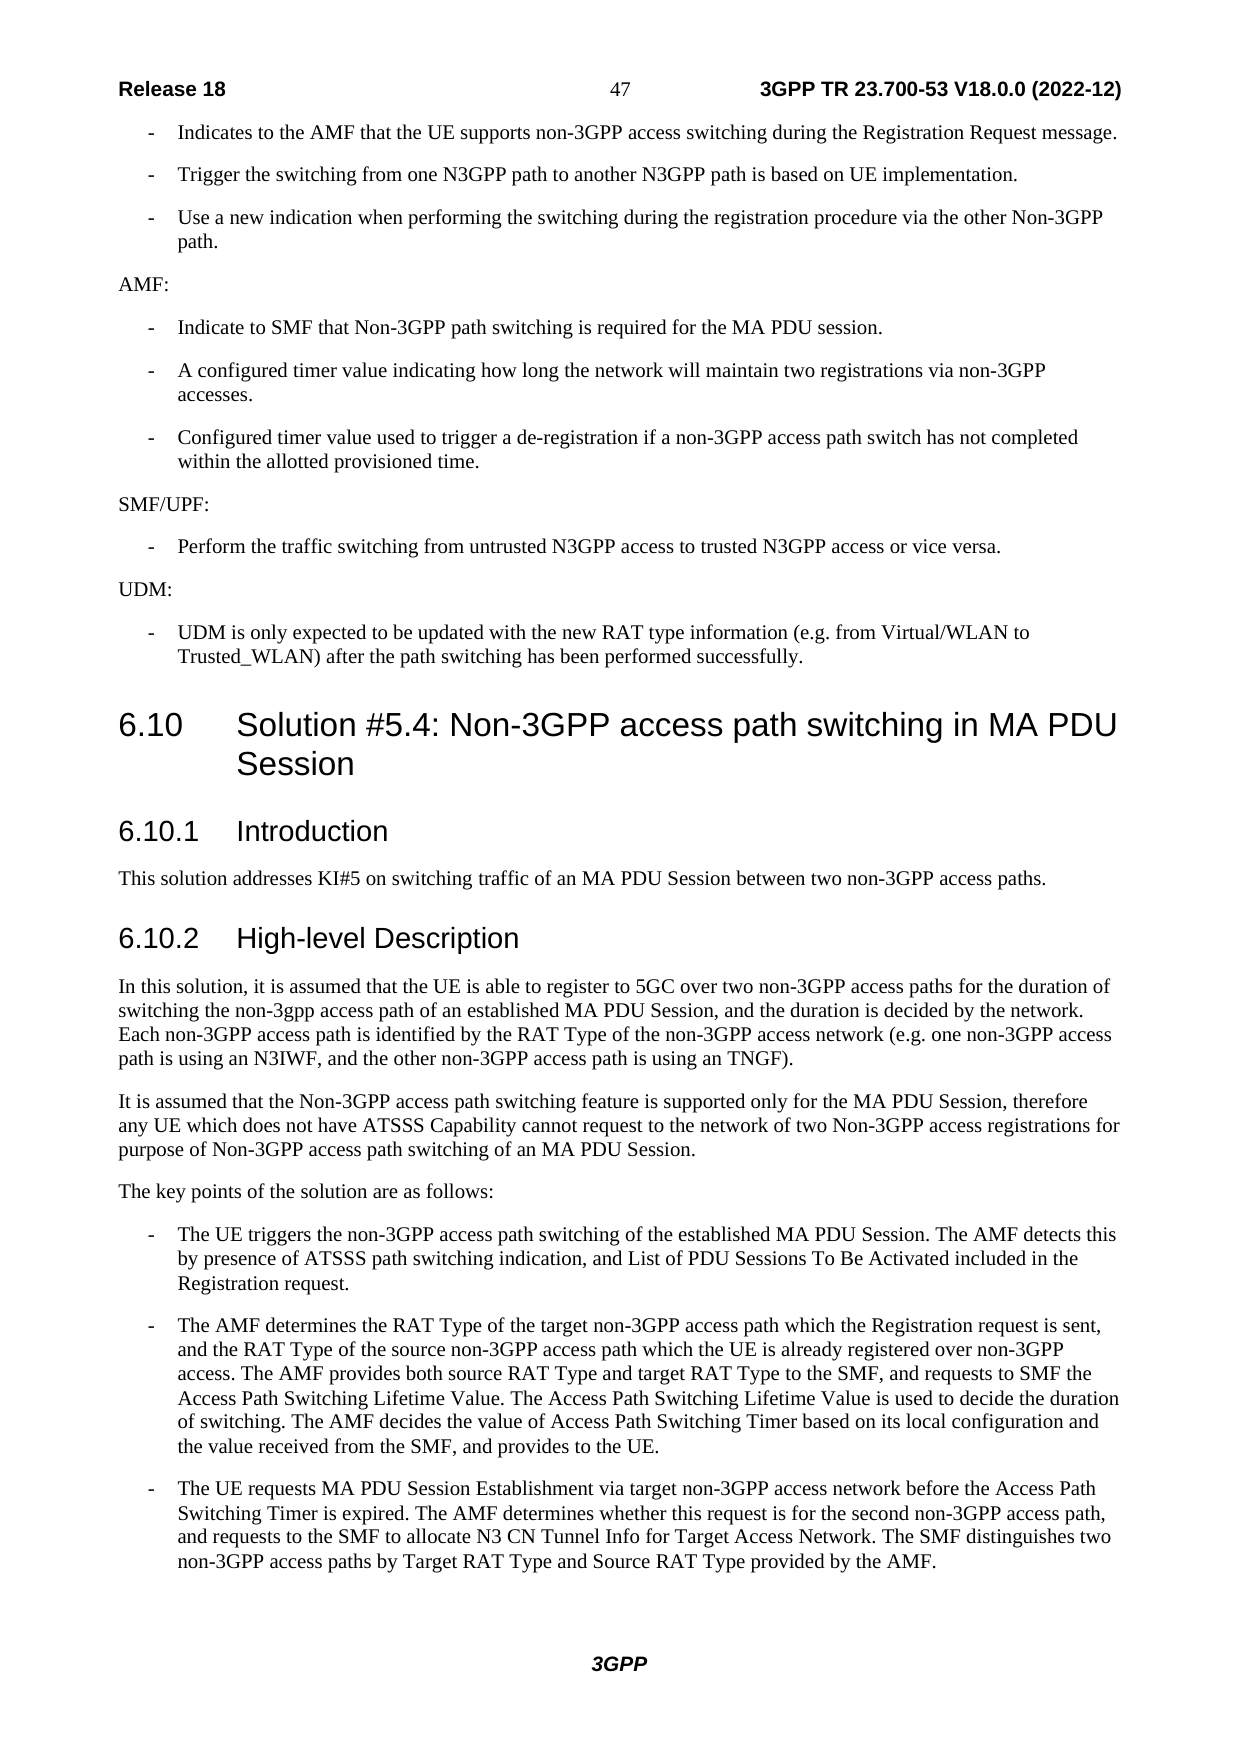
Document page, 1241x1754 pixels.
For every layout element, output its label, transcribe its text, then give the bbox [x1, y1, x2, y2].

text The key points of the solution are as follows: [118, 1179, 1122, 1203]
text - UDM is only expected to be updated with the new RAT type information (e.g. from Virtual/WLAN to Trusted_WLAN) after the path switching has been performed successfully. [148, 620, 1122, 668]
text AMF: [118, 272, 1122, 296]
text - Indicate to SMF that Non-3GPP path switching is required for the MA PDU session. [148, 315, 1122, 339]
text - The UE requests MA PDU Session Establishment via target non-3GPP access network before the Access Path Switching Timer is expired. The AMF determines whether this request is for the second non-3GPP access path, and requests to the SMF to allocate N3 CN Tunnel Info for Target Access Network. The SMF distinguishes two non-3GPP access paths by Target RAT Type and Source RAT Type provided by the AMF. [148, 1476, 1122, 1573]
subtitle 6.10.2 High-level Description [118, 921, 1122, 955]
subtitle 6.10 Solution #5.4: Non-3GPP access path switching in MA PDU Session [118, 706, 1122, 782]
text It is assumed that the Non-3GPP access path switching feature is supported only for the MA PDU Session, therefore any UE which does not have ATSSS Capability cannot request to the network of two Non-3GPP access registrations for purpose of Non-3GPP access path switching of an MA PDU Session. [118, 1088, 1122, 1161]
text SMF/UPF: [118, 491, 1122, 516]
text In this solution, it is assumed that the UE is able to register to 5GC over two non-3GPP access paths for the duration of switching the non-3gpp access path of an established MA PDU Session, and the duration is decided by the network. Each non-3GPP access path is identified by the RAT Type of the non-3GPP access network (e.g. one non-3GPP access path is using an N3IWF, and the other non-3GPP access path is using an TNGF). [118, 973, 1122, 1070]
text UDM: [118, 577, 1122, 601]
text - The UE triggers the non-3GPP access path switching of the established MA PDU Session. The AMF detects this by presence of ATSSS path switching indication, and List of PDU Sessions To Be Activated included in the Registration request. [148, 1222, 1122, 1294]
text This solution addresses KI#5 on switching traffic of an MA PDU Session between two non-3GPP access paths. [118, 866, 1122, 890]
text - Use a new indication when performing the switching during the registration procedure via the other Non-3GPP path. [148, 205, 1122, 253]
text - A configured timer value indicating how long the network will maintain two registrations via non-3GPP accesses. [148, 358, 1122, 406]
text - Trigger the switching from one N3GPP path to another N3GPP path is based on UE implementation. [148, 162, 1122, 186]
text - Indicates to the AMF that the UE supports non-3GPP access switching during the Registration Request message. [148, 119, 1122, 144]
text - Configured timer value used to trigger a de-registration if a non-3GPP access path switch has not completed within the allotted provisioned time. [148, 424, 1122, 473]
subtitle 6.10.1 Introduction [118, 814, 1122, 847]
text - The AMF determines the RAT Type of the target non-3GPP access path which the Registration request is sent, and the RAT Type of the source non-3GPP access path which the UE is already registered over non-3GPP access. The AMF provides both source RAT Type and target RAT Type to the SMF, and requests to SMF the Access Path Switching Lifetime Value. The Access Path Switching Lifetime Value is used to decide the duration of switching. The AMF decides the value of Access Path Switching Timer based on its local configuration and the value received from the SMF, and provides to the UE. [148, 1313, 1122, 1458]
text - Perform the traffic switching from untrusted N3GPP access to trusted N3GPP access or vice versa. [148, 534, 1122, 558]
